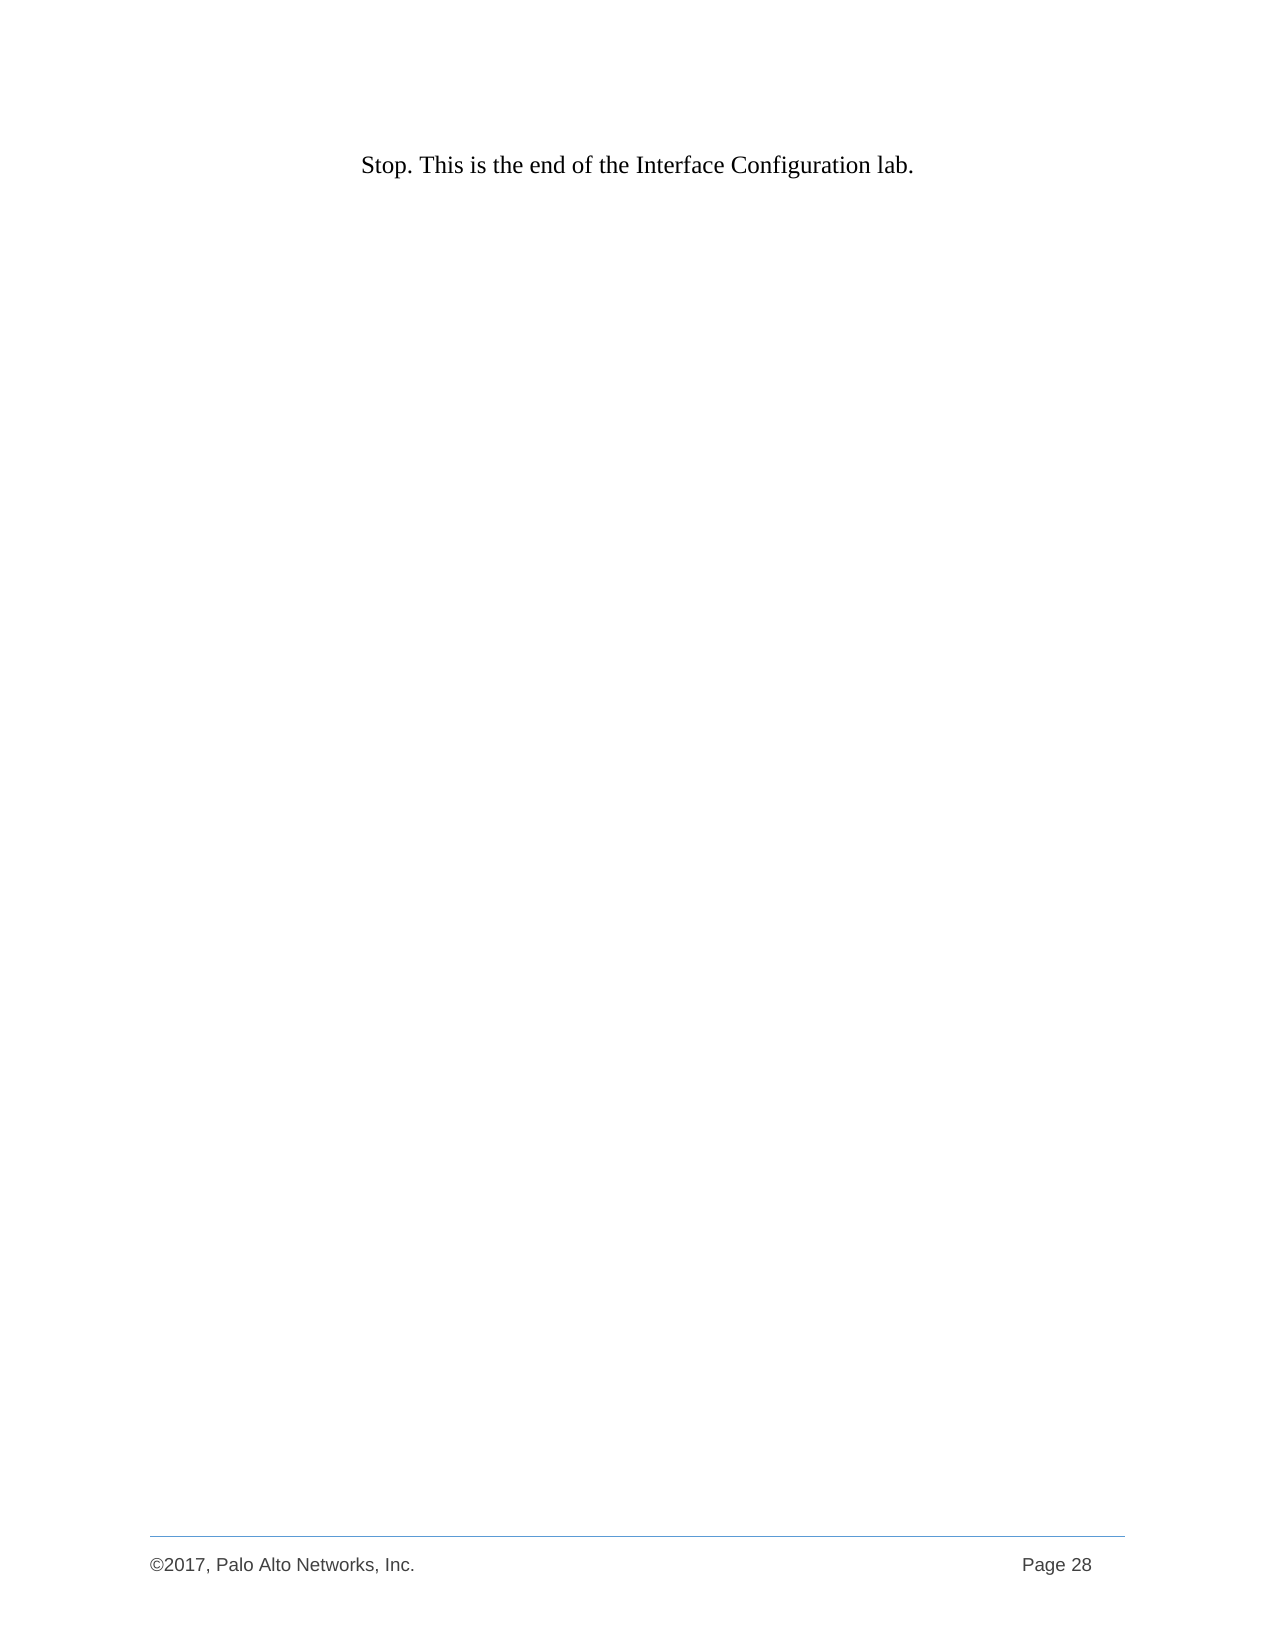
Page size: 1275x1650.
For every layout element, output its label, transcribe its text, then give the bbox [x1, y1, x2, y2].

text Stop. This is the end of the Interface Configuration lab. [150, 150, 1125, 179]
